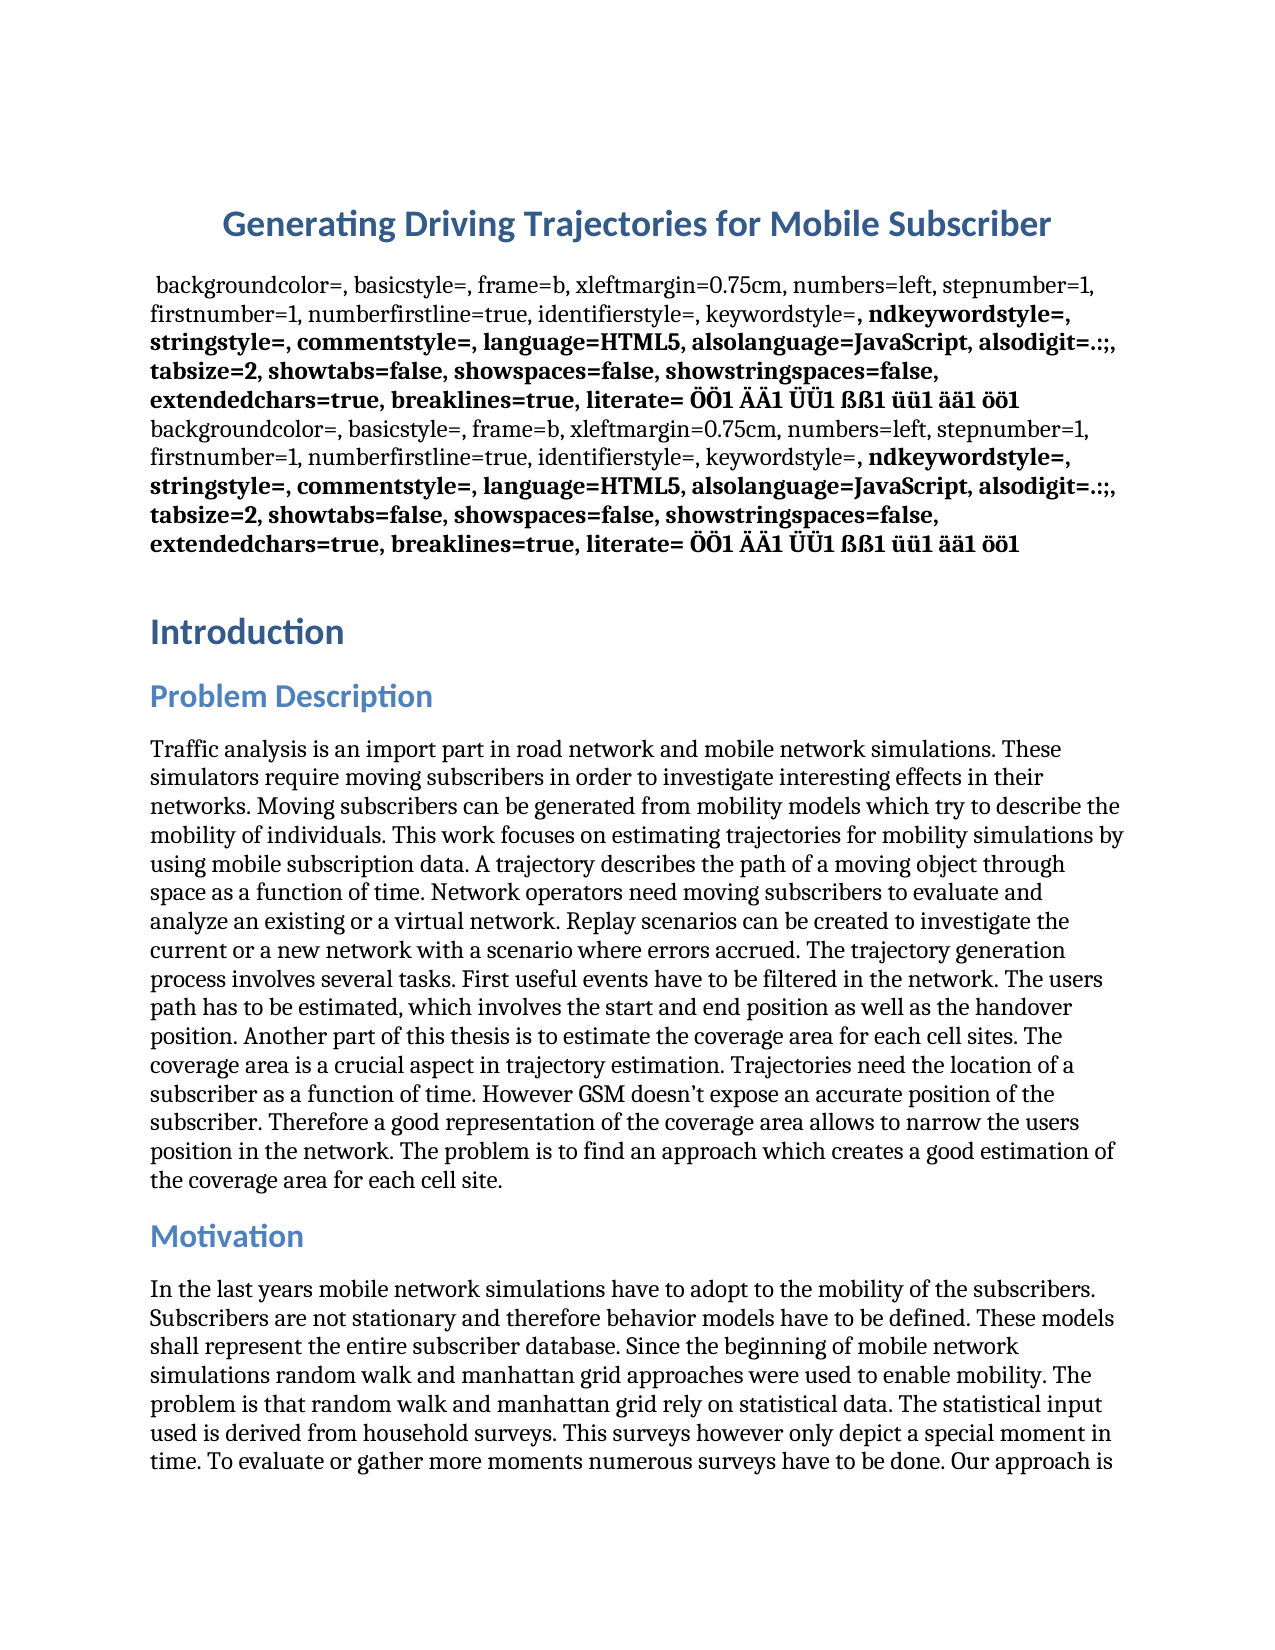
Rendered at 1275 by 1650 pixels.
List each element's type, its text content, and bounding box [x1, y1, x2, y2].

title Generating Driving Trajectories for Mobile Subscriber [150, 200, 1125, 246]
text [150, 1275, 1125, 1476]
subtitle Problem Description [150, 675, 1125, 716]
text backgroundcolor=, basicstyle=, frame=b, xleftmargin=0.75cm, numbers=left, stepnumber=1, firstnumber=1, numberfirstline=true, identifierstyle=, keywordstyle=, ndkeywordstyle=, stringstyle=, commentstyle=, language=HTML5, alsolanguage=JavaScript, alsodigit=.:;, tabsize=2, showtabs=false, showspaces=false, showstringspaces=false, extendedchars=true, breaklines=true, literate= ÖÖ1 ÄÄ1 ÜÜ1 ßß1 üü1 ää1 öö1 backgroundcolor=, basicstyle=, frame=b, xleftmargin=0.75cm, numbers=left, stepnumber=1, firstnumber=1, numberfirstline=true, identifierstyle=, keywordstyle=, ndkeywordstyle=, stringstyle=, commentstyle=, language=HTML5, alsolanguage=JavaScript, alsodigit=.:;, tabsize=2, showtabs=false, showspaces=false, showstringspaces=false, extendedchars=true, breaklines=true, literate= ÖÖ1 ÄÄ1 ÜÜ1 ßß1 üü1 ää1 öö1 [150, 271, 1125, 558]
subtitle Motivation [150, 1215, 1125, 1256]
text Traffic analysis is an import part in road network and mobile network simulations. These simulators require moving subscribers in order to investigate interesting effects in their networks. Moving subscribers can be generated from mobility models which try to describe the mobility of individuals. This work focuses on estimating trajectories for mobility simulations by using mobile subscription data. A trajectory describes the path of a moving object through space as a function of time. Network operators need moving subscribers to evaluate and analyze an existing or a virtual network. Replay scenarios can be created to investigate the current or a new network with a scenario where errors accrued. The trajectory generation process involves several tasks. First useful events have to be filtered in the network. The users path has to be estimated, which involves the start and end position as well as the handover position. Another part of this thesis is to estimate the coverage area for each cell sites. The coverage area is a crucial aspect in trajectory estimation. Trajectories need the location of a subscriber as a function of time. However GSM doesn’t expose an accurate position of the subscriber. Therefore a good representation of the coverage area allows to narrow the users position in the network. The problem is to find an approach which creates a good estimation of the coverage area for each cell site. [150, 734, 1125, 1194]
subtitle Introduction [150, 608, 1125, 654]
